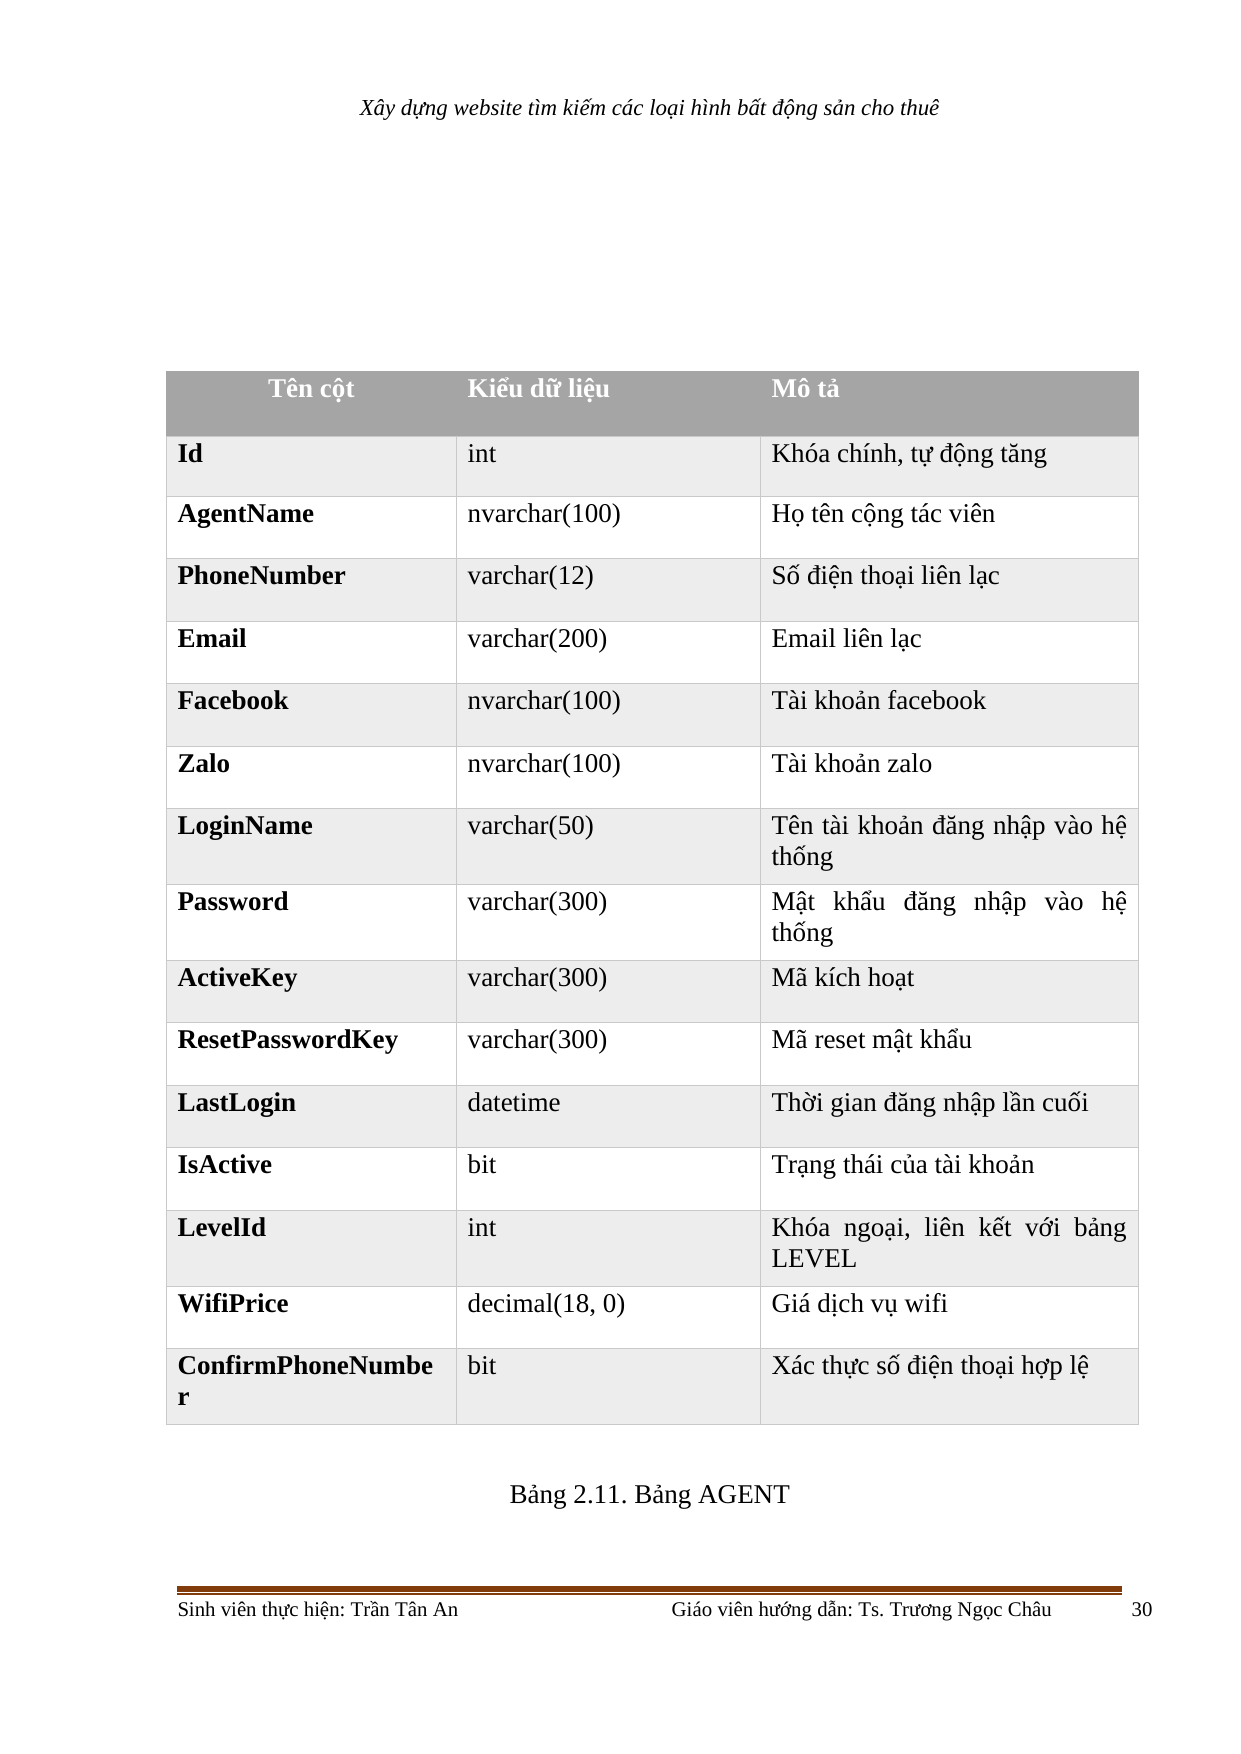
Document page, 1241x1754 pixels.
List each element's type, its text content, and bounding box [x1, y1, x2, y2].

table_cell varchar(300) [457, 885, 760, 960]
table_cell Số điện thoại liên lạc [761, 559, 1138, 621]
table_cell int [457, 1211, 760, 1286]
table_cell Khóa chính, tự động tăng [761, 437, 1138, 496]
table_cell Trạng thái của tài khoản [761, 1148, 1138, 1210]
table_cell varchar(300) [457, 961, 760, 1022]
table_cell Tên tài khoản đăng nhập vào hệ thống [761, 809, 1138, 884]
table_cell IsActive [167, 1148, 456, 1210]
table_cell Xác thực số điện thoại hợp lệ [761, 1349, 1138, 1424]
table_cell Facebook [167, 684, 456, 746]
table_cell bit [457, 1148, 760, 1210]
table_cell Họ tên cộng tác viên [761, 497, 1138, 558]
table_header Kiểu dữ liệu [457, 373, 760, 436]
table_cell Mật khẩu đăng nhập vào hệ thống [761, 885, 1138, 960]
table_cell ResetPasswordKey [167, 1023, 456, 1085]
table_cell datetime [457, 1086, 760, 1147]
table_cell Tài khoản facebook [761, 684, 1138, 746]
table_header Mô tả [761, 373, 1138, 436]
table_cell varchar(50) [457, 809, 760, 884]
table_header Tên cột [167, 373, 456, 436]
table_cell Zalo [167, 747, 456, 808]
table_cell varchar(200) [457, 622, 760, 683]
table_cell LevelId [167, 1211, 456, 1286]
table_cell Khóa ngoại, liên kết với bảng LEVEL [761, 1211, 1138, 1286]
table_cell Mã kích hoạt [761, 961, 1138, 1022]
table_cell int [457, 437, 760, 496]
table_cell decimal(18, 0) [457, 1287, 760, 1348]
table_cell nvarchar(100) [457, 747, 760, 808]
table_cell WifiPrice [167, 1287, 456, 1348]
table_cell bit [457, 1349, 760, 1424]
table_cell Email liên lạc [761, 622, 1138, 683]
table_cell varchar(12) [457, 559, 760, 621]
table_cell Thời gian đăng nhập lần cuối [761, 1086, 1138, 1147]
table_cell Giá dịch vụ wifi [761, 1287, 1138, 1348]
table_cell nvarchar(100) [457, 684, 760, 746]
table_cell PhoneNumber [167, 559, 456, 621]
table_cell Email [167, 622, 456, 683]
table_cell AgentName [167, 497, 456, 558]
table_cell varchar(300) [457, 1023, 760, 1085]
table_cell LastLogin [167, 1086, 456, 1147]
table_cell Id [167, 437, 456, 496]
table_cell Mã reset mật khẩu [761, 1023, 1138, 1085]
text Bảng 2.11. Bảng AGENT [177, 1478, 1122, 1509]
table_cell ConfirmPhoneNumber [167, 1349, 456, 1424]
table_cell ActiveKey [167, 961, 456, 1022]
table_cell Tài khoản zalo [761, 747, 1138, 808]
table_cell LoginName [167, 809, 456, 884]
table_cell Password [167, 885, 456, 960]
table_cell nvarchar(100) [457, 497, 760, 558]
